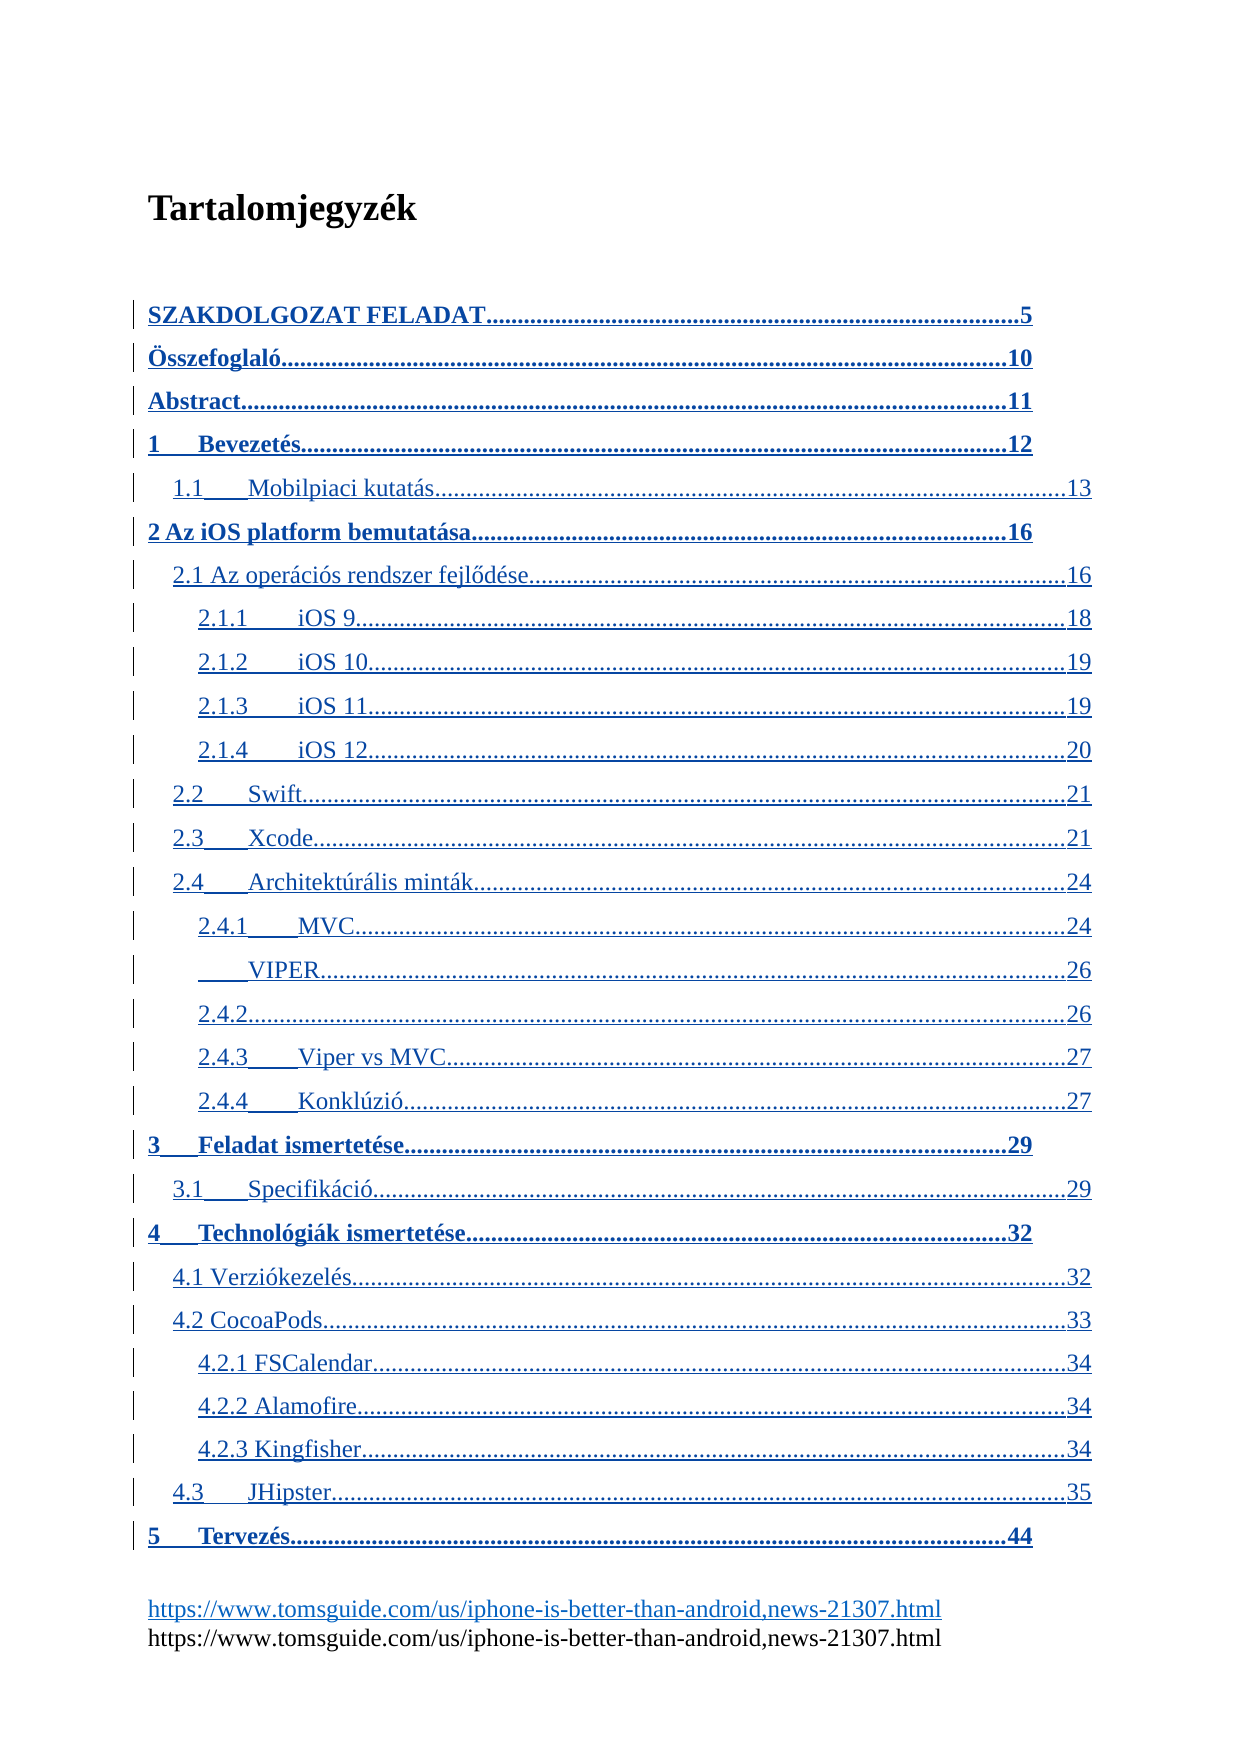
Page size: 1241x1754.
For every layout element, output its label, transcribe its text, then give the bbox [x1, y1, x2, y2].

text Tartalomjegyzék [148, 185, 1092, 228]
